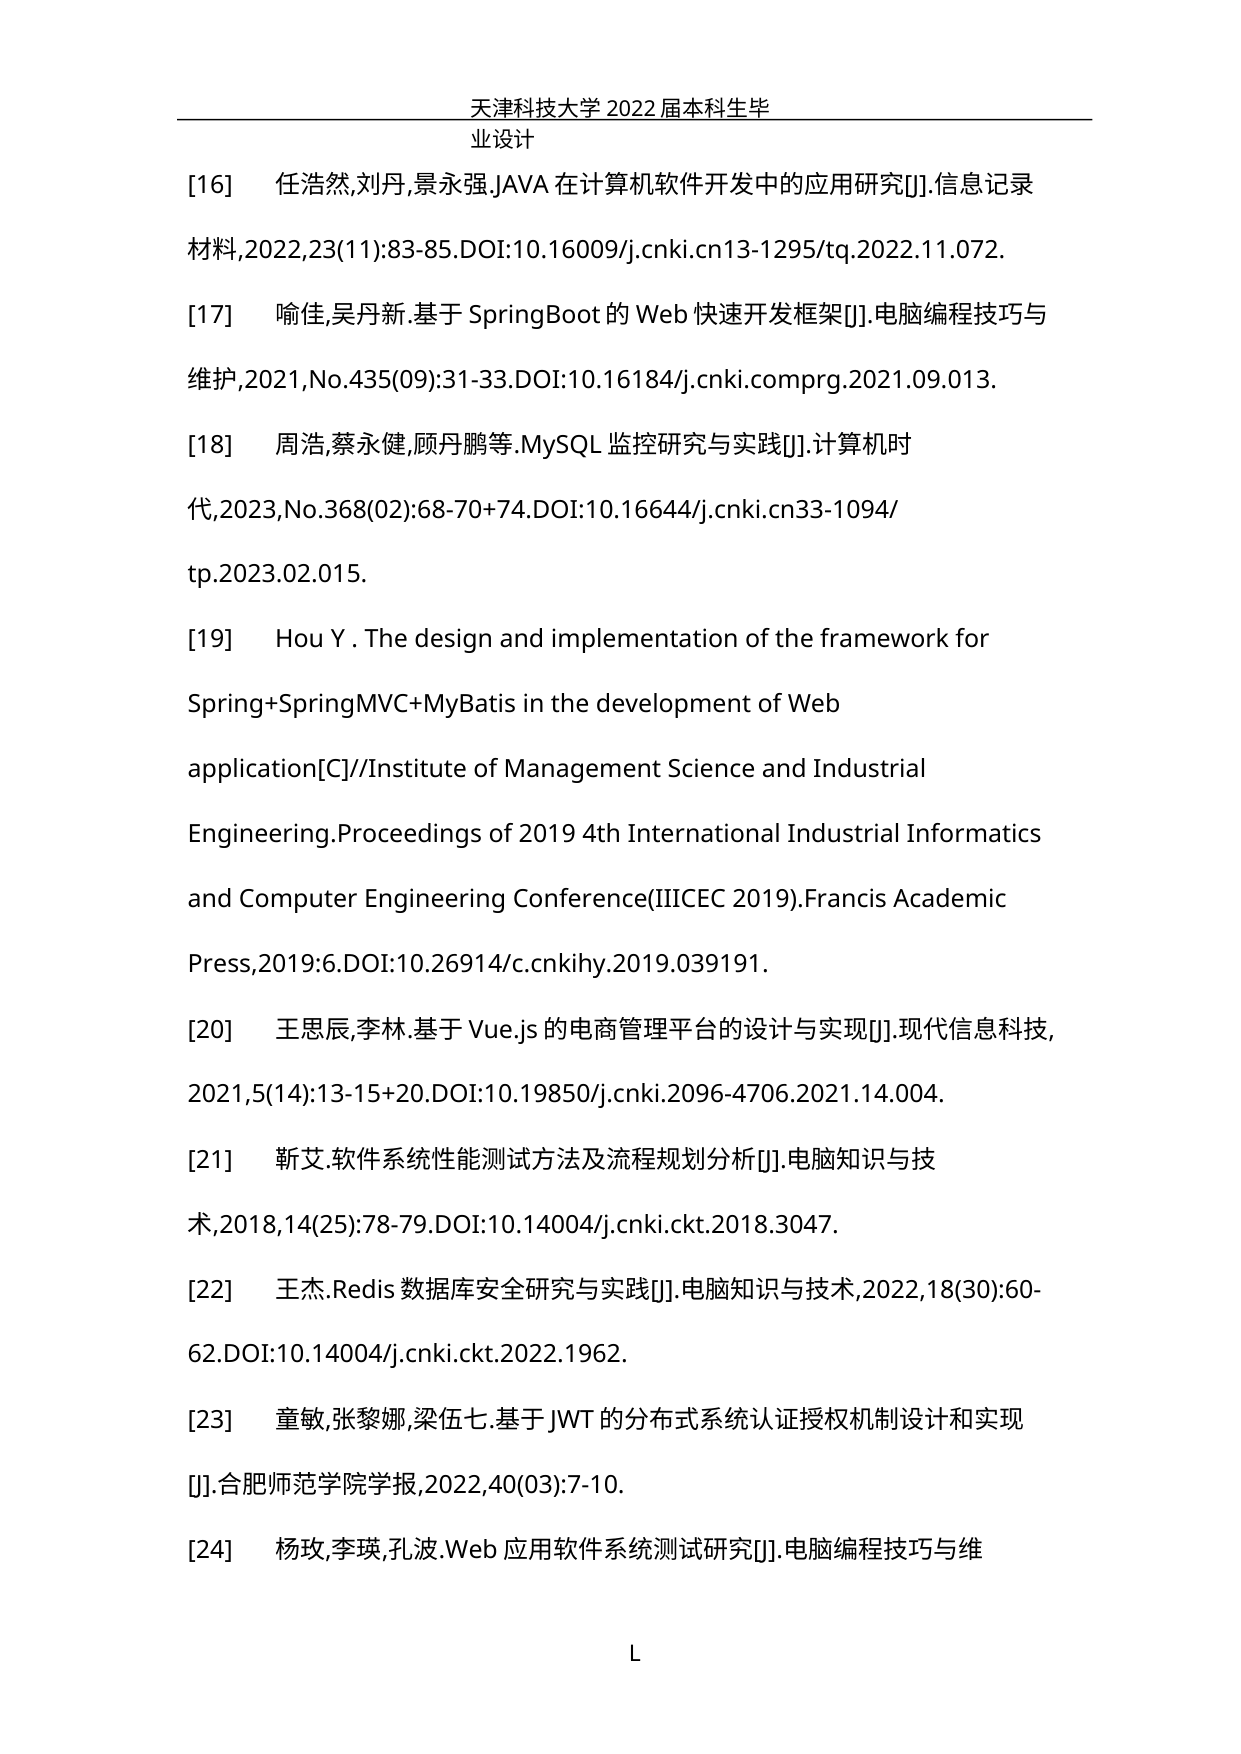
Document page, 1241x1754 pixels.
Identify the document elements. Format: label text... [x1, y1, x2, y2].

list 任浩然,刘丹,景永强.JAVA在计算机软件开发中的应用研究[J].信息记录材料,2022,23(11):83-85.DOI:10.16009/j.cnki.cn13-1295/tq.2022.11.072. [187, 150, 1053, 280]
list 靳艾.软件系统性能测试方法及流程规划分析[J].电脑知识与技术,2018,14(25):78-79.DOI:10.14004/j.cnki.ckt.2018.3047. [187, 1125, 1053, 1255]
list 喻佳,吴丹新.基于SpringBoot的Web快速开发框架[J].电脑编程技巧与维护,2021,No.435(09):31-33.DOI:10.16184/j.cnki.comprg.2021.09.013. [187, 280, 1053, 410]
list 童敏,张黎娜,梁伍七.基于JWT的分布式系统认证授权机制设计和实现[J].合肥师范学院学报,2022,40(03):7-10. [187, 1385, 1053, 1515]
list 王杰.Redis数据库安全研究与实践[J].电脑知识与技术,2022,18(30):60-62.DOI:10.14004/j.cnki.ckt.2022.1962. [187, 1255, 1053, 1385]
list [187, 1515, 1053, 1580]
list Hou Y . The design and implementation of the framework for Spring+SpringMVC+MyBatis in the development of Web application[C]//Institute of Management Science and Industrial Engineering.Proceedings of 2019 4th International Industrial Informatics and Computer Engineering Conference(IIICEC 2019).Francis Academic Press,2019:6.DOI:10.26914/c.cnkihy.2019.039191. [187, 605, 1053, 995]
list 王思辰,李林.基于Vue.js的电商管理平台的设计与实现[J].现代信息科技,2021,5(14):13-15+20.DOI:10.19850/j.cnki.2096-4706.2021.14.004. [187, 995, 1053, 1125]
list 周浩,蔡永健,顾丹鹏等.MySQL监控研究与实践[J].计算机时代,2023,No.368(02):68-70+74.DOI:10.16644/j.cnki.cn33-1094/tp.2023.02.015. [187, 410, 1053, 605]
